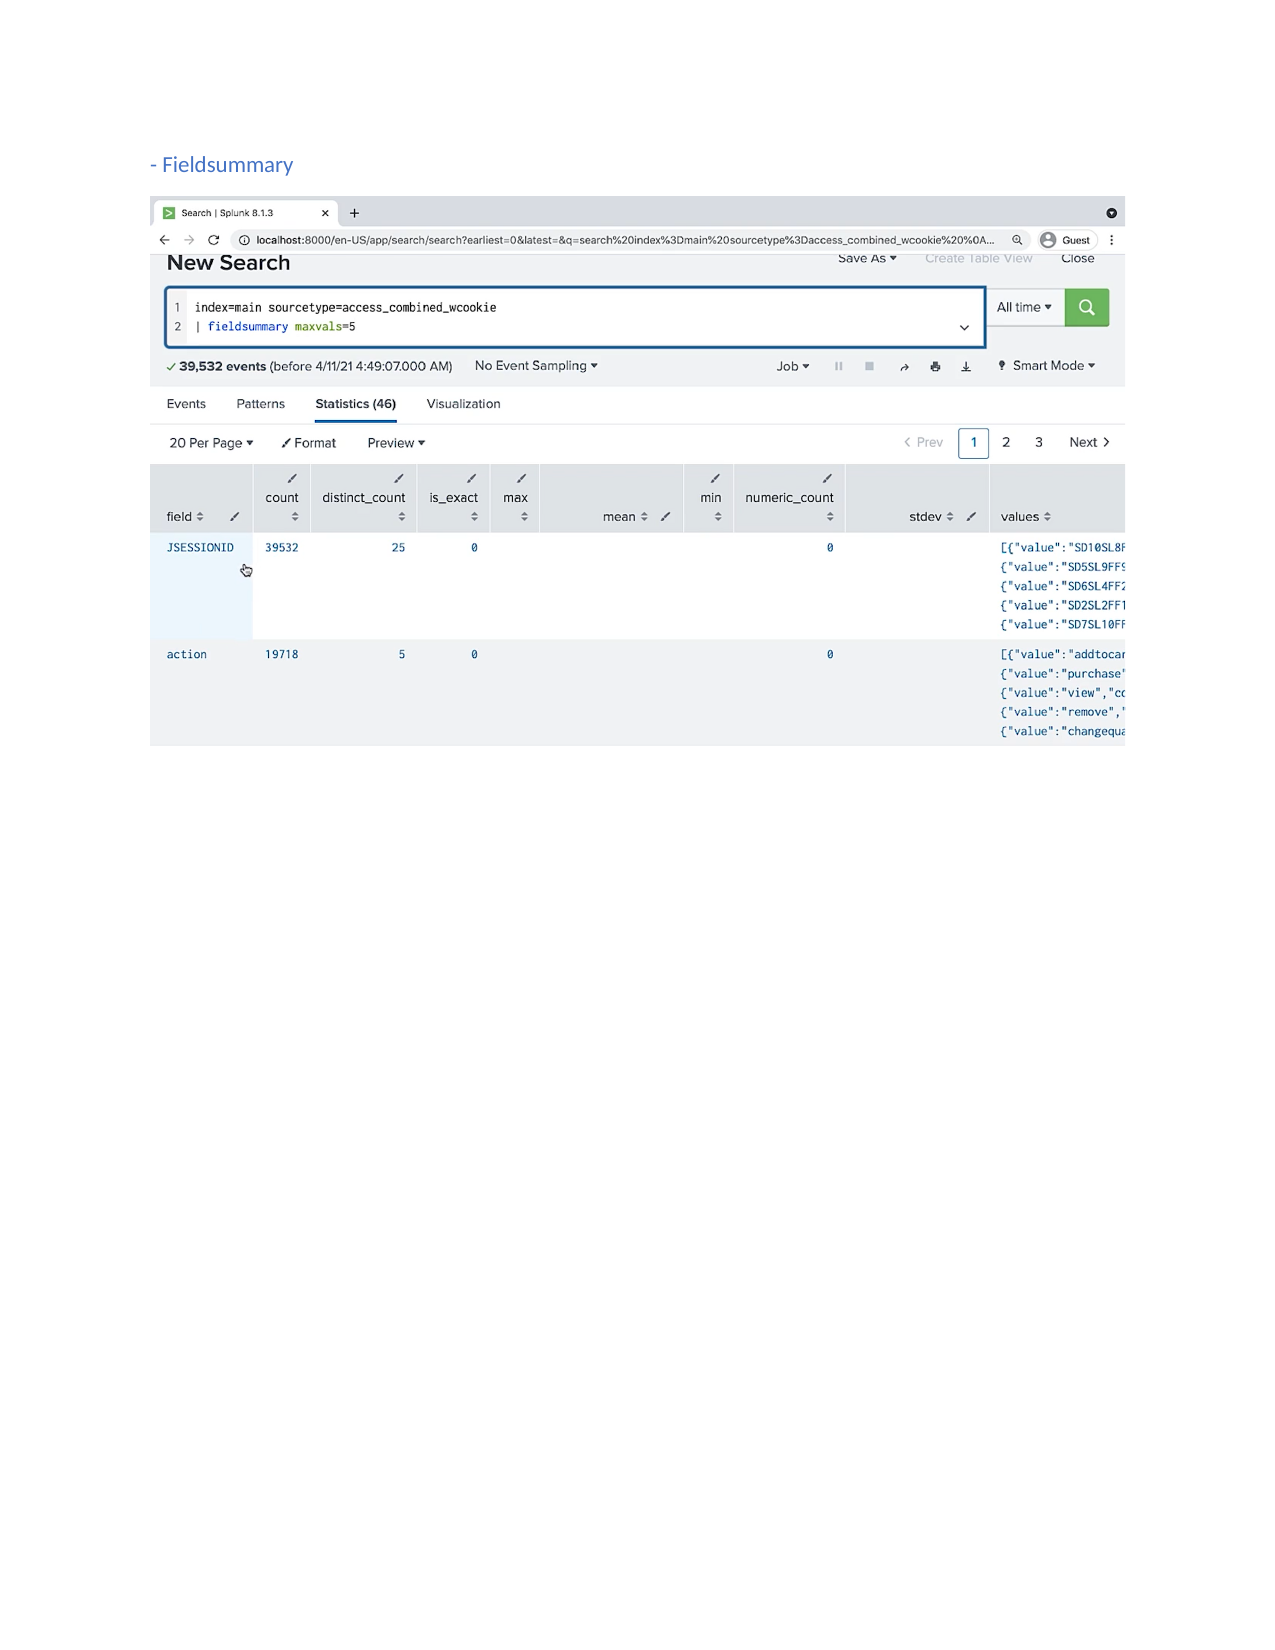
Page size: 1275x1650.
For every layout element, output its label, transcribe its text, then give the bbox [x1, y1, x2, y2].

text - Fieldsummary [150, 150, 1125, 178]
picture [150, 196, 1125, 746]
